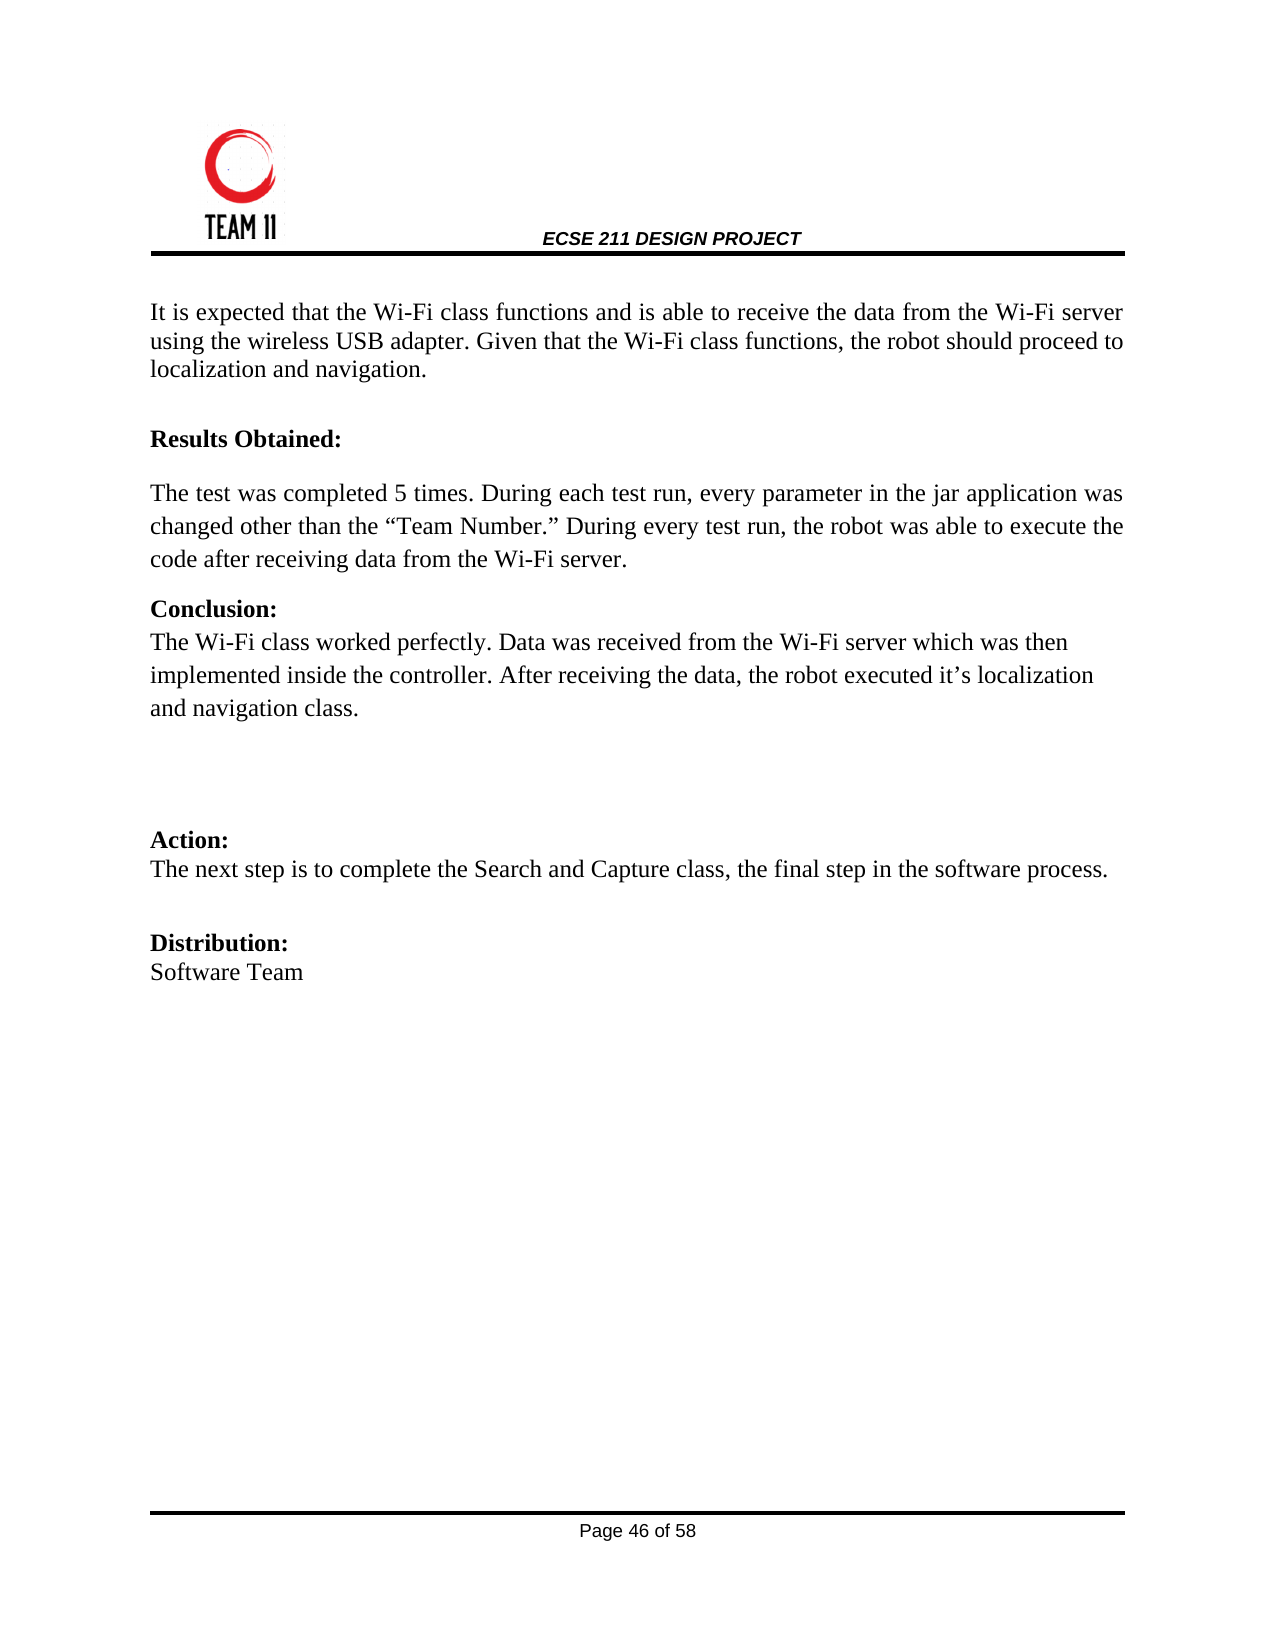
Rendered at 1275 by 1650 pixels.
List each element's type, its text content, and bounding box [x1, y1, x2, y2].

text Action: The next step is to complete the Search and Capture class, the final step in the software process. [150, 825, 1125, 911]
text It is expected that the Wi-Fi class functions and is able to receive the data from the Wi-Fi server using the wireless USB adapter. Given that the Wi-Fi class functions, the robot should proceed to localization and navigation. [150, 297, 1125, 383]
text The test was completed 5 times. During each test run, every parameter in the jar application was changed other than the “Team Number.” During every test run, the robot was able to execute the code after receiving data from the Wi-Fi server. [150, 478, 1125, 573]
text Conclusion: The Wi-Fi class worked perfectly. Data was received from the Wi-Fi server which was then implemented inside the controller. After receiving the data, the robot executed it’s localization and navigation class. [150, 594, 1125, 754]
text Results Obtained: [150, 424, 1125, 453]
text Distribution: Software Team [150, 928, 1125, 986]
picture [197, 120, 286, 245]
